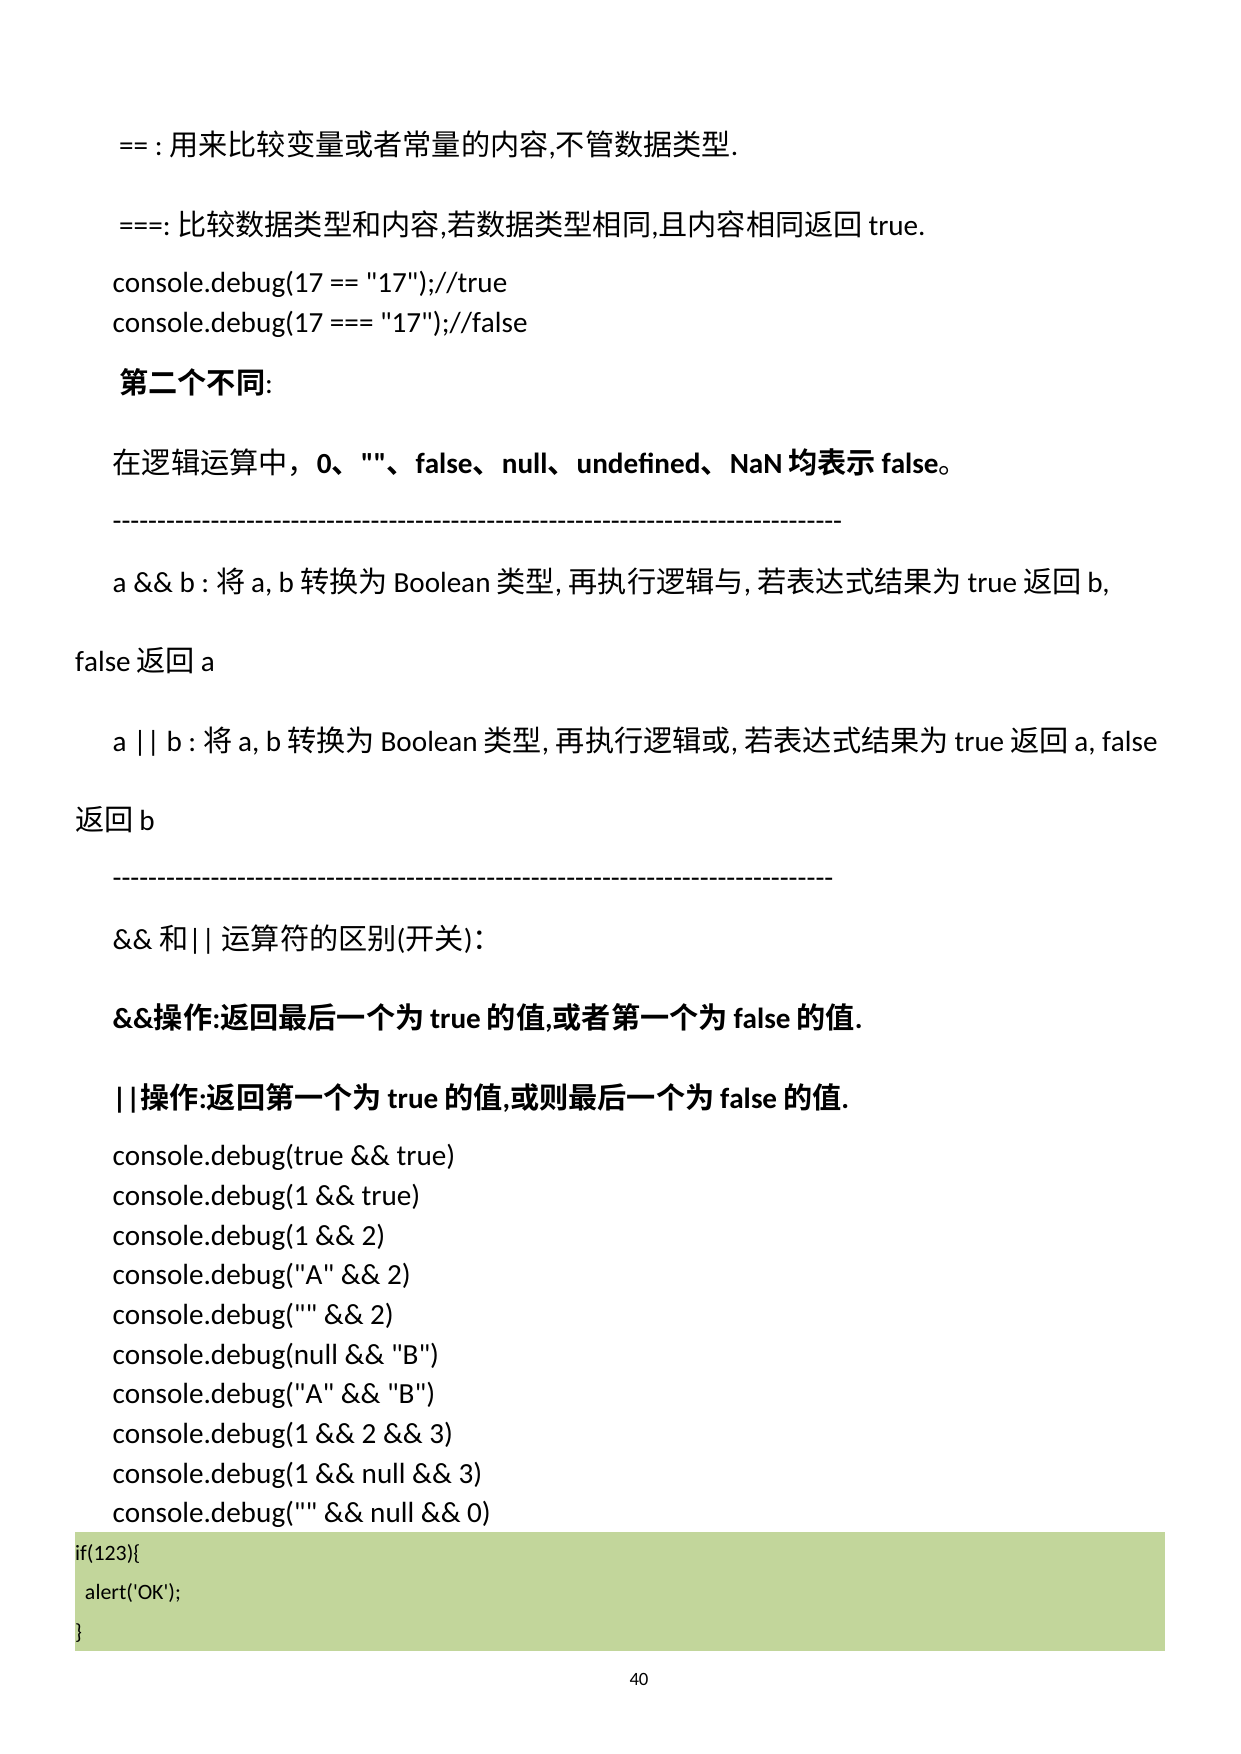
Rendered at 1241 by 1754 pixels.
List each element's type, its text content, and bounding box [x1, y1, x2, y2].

text console.debug(1 && null && 3) [75, 1453, 1165, 1492]
text console.debug("" && 2) [75, 1294, 1165, 1334]
text a || b : 将a, b转换为Boolean类型, 再执行逻辑或, 若表达式结果为true返回a, false返回b [75, 699, 1165, 857]
text console.debug(null && "B") [75, 1334, 1165, 1373]
text a && b : 将a, b转换为Boolean类型, 再执行逻辑与, 若表达式结果为true返回b, false返回a [75, 540, 1165, 699]
text console.debug("A" && "B") [75, 1373, 1165, 1413]
text --------------------------------------------------------------------------------- [75, 857, 1165, 897]
text console.debug(17 === "17");//false [75, 302, 1165, 342]
text } [75, 1612, 1165, 1651]
text console.debug(17 == "17");//true [75, 262, 1165, 302]
text ===: 比较数据类型和内容,若数据类型相同,且内容相同返回true. [75, 183, 1165, 262]
text 第二个不同: [75, 342, 1165, 421]
text alert('OK'); [75, 1572, 1165, 1612]
text console.debug(true && true) [75, 1135, 1165, 1175]
text ||操作:返回第一个为true的值,或则最后一个为false的值. [75, 1056, 1165, 1135]
text console.debug(1 && 2 && 3) [75, 1413, 1165, 1453]
text console.debug("" && null && 0) [75, 1492, 1165, 1532]
text 在逻辑运算中，0、""、false、null、undefined、NaN均表示false。 [75, 421, 1165, 500]
text ---------------------------------------------------------------------------------- [75, 500, 1165, 540]
text console.debug(1 && true) [75, 1175, 1165, 1215]
text == : 用来比较变量或者常量的内容,不管数据类型. [75, 103, 1165, 183]
text if(123){ [75, 1532, 1165, 1572]
text &&操作:返回最后一个为true的值,或者第一个为false的值. [75, 977, 1165, 1056]
text console.debug(1 && 2) [75, 1215, 1165, 1254]
text && 和|| 运算符的区别(开关)： [75, 897, 1165, 977]
text console.debug("A" && 2) [75, 1254, 1165, 1294]
